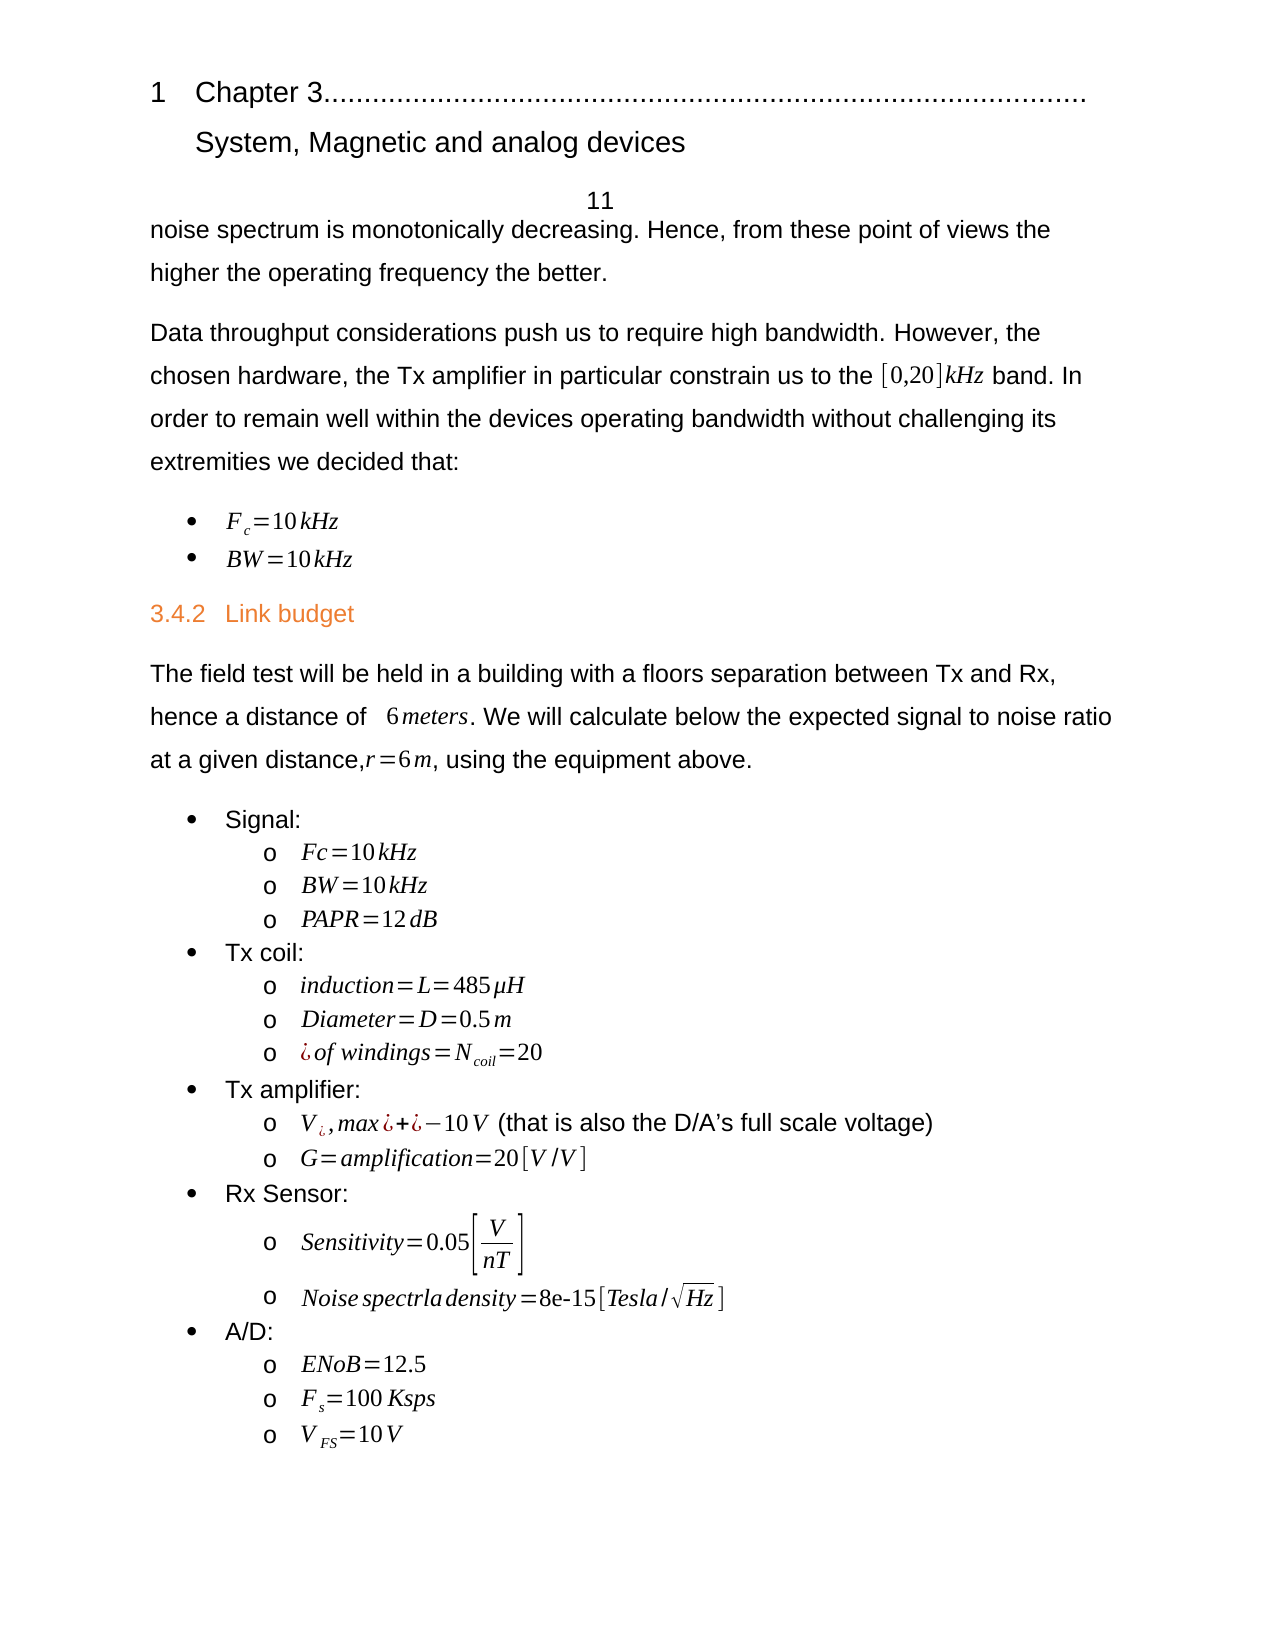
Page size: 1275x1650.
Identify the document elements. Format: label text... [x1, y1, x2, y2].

list A/D: [187, 1317, 1125, 1346]
list Tx amplifier: [187, 1075, 1125, 1104]
subtitle Link budget [150, 599, 1125, 628]
list Tx coil: [187, 938, 1125, 967]
list Rx Sensor: [187, 1179, 1125, 1208]
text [150, 215, 1125, 287]
text The field test will be held in a building with a floors separation between Tx and Rx, hence a distance of . We will calculate below the expected signal to noise ratio at a given distance,, using the equipment above. [150, 659, 1125, 774]
list (that is also the D/A’s full scale voltage) [262, 1108, 1125, 1139]
text Data throughput considerations push us to require high bandwidth. However, the chosen hardware, the Tx amplifier in particular constrain us to the band. In order to remain well within the devices operating bandwidth without challenging its extremities we decided that: [150, 318, 1125, 476]
list Signal: [187, 805, 1125, 834]
